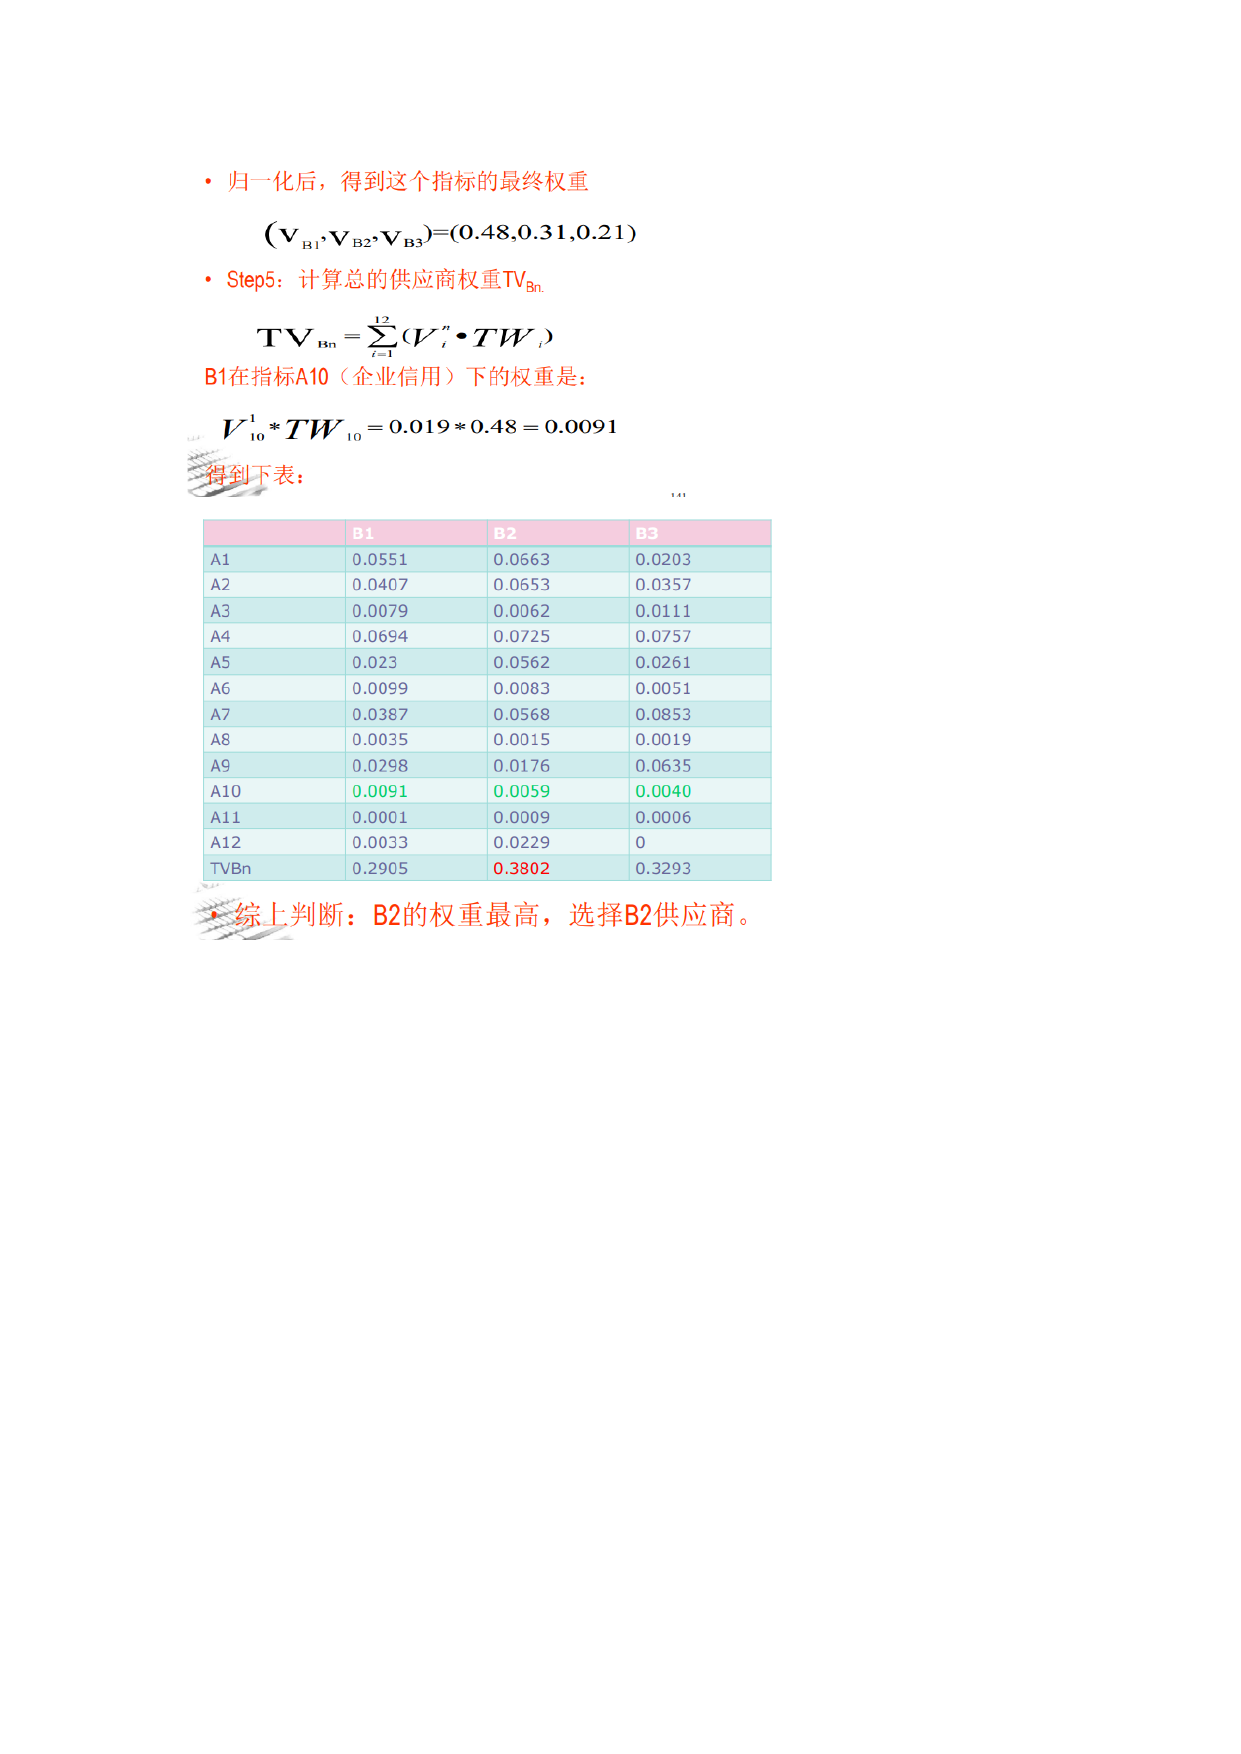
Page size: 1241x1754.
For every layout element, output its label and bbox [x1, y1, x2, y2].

picture [187, 519, 786, 940]
picture [187, 162, 689, 497]
